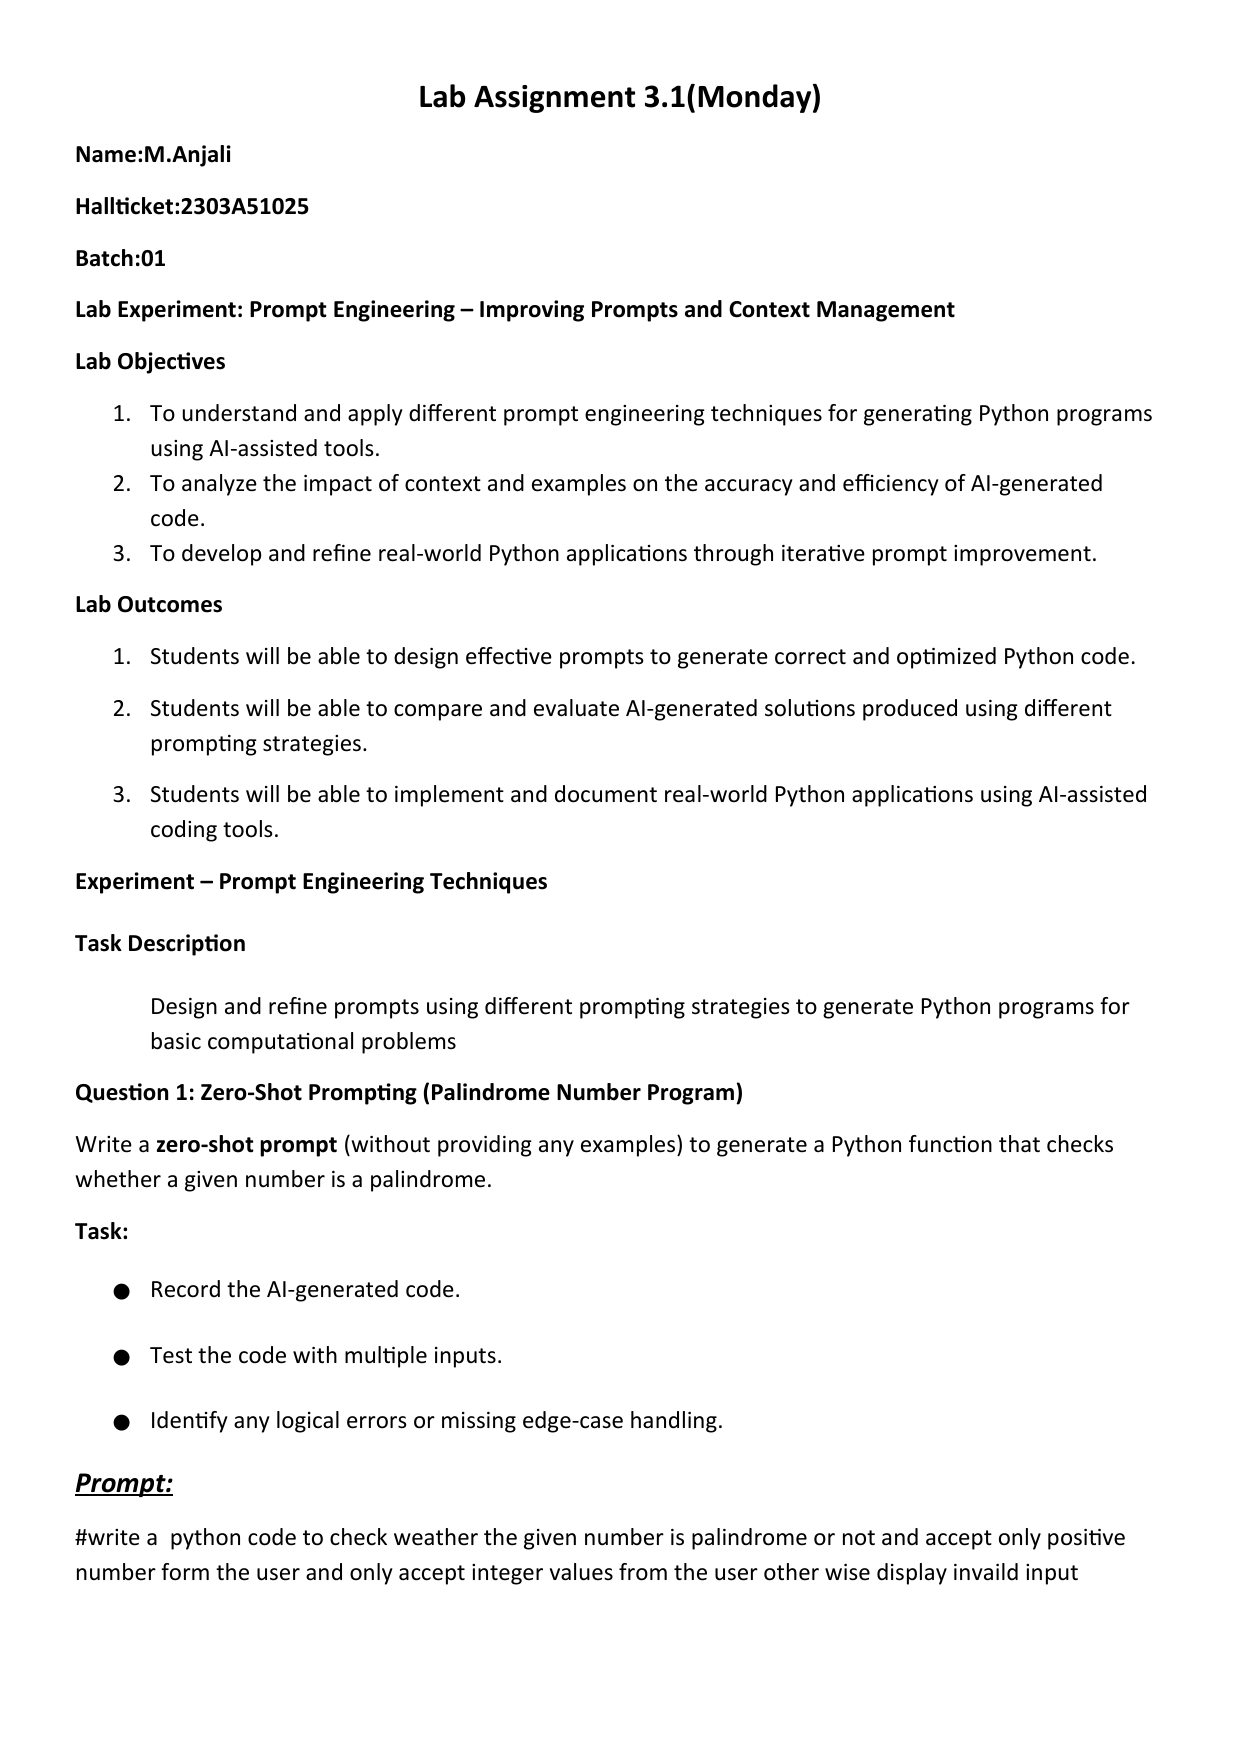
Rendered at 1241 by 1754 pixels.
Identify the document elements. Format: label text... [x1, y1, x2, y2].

list Test the code with multiple inputs. [112, 1332, 1165, 1375]
list To understand and apply different prompt engineering techniques for generating Python programs using AI-assisted tools. [112, 397, 1165, 462]
text Task: [75, 1215, 1165, 1245]
text Design and refine prompts using different prompting strategies to generate Python programs for basic computational problems [150, 990, 1165, 1055]
list To analyze the impact of context and examples on the accuracy and efficiency of AI-generated code. [112, 467, 1165, 532]
text Task Description [75, 927, 1165, 958]
text Prompt: [75, 1464, 1165, 1499]
text Lab Experiment: Prompt Engineering – Improving Prompts and Context Management [75, 293, 1165, 324]
text #write a python code to check weather the given number is palindrome or not and accept only positive number form the user and only accept integer values from the user other wise display invaild input [75, 1521, 1165, 1587]
text Batch:01 [75, 242, 1165, 272]
list Record the AI-generated code. [112, 1267, 1165, 1309]
text Hallticket:2303A51025 [75, 190, 1165, 221]
text Question 1: Zero-Shot Prompting (Palindrome Number Program) [75, 1077, 1165, 1107]
list Students will be able to implement and document real-world Python applications using AI-assisted coding tools. [112, 778, 1165, 844]
text Lab Objectives [75, 345, 1165, 376]
text Name:M.Anjali [75, 138, 1165, 169]
list Students will be able to compare and evaluate AI-generated solutions produced using different prompting strategies. [112, 692, 1165, 757]
list Identify any logical errors or missing edge-case handling. [112, 1398, 1165, 1441]
text Lab Outcomes [75, 588, 1165, 619]
text Write a zero-shot prompt (without providing any examples) to generate a Python function that checks whether a given number is a palindrome. [75, 1128, 1165, 1194]
list To develop and refine real-world Python applications through iterative prompt improvement. [112, 537, 1165, 567]
text Lab Assignment 3.1(Monday) [75, 75, 1165, 116]
list Students will be able to design effective prompts to generate correct and optimized Python code. [112, 640, 1165, 671]
text Experiment – Prompt Engineering Techniques [75, 865, 1165, 896]
